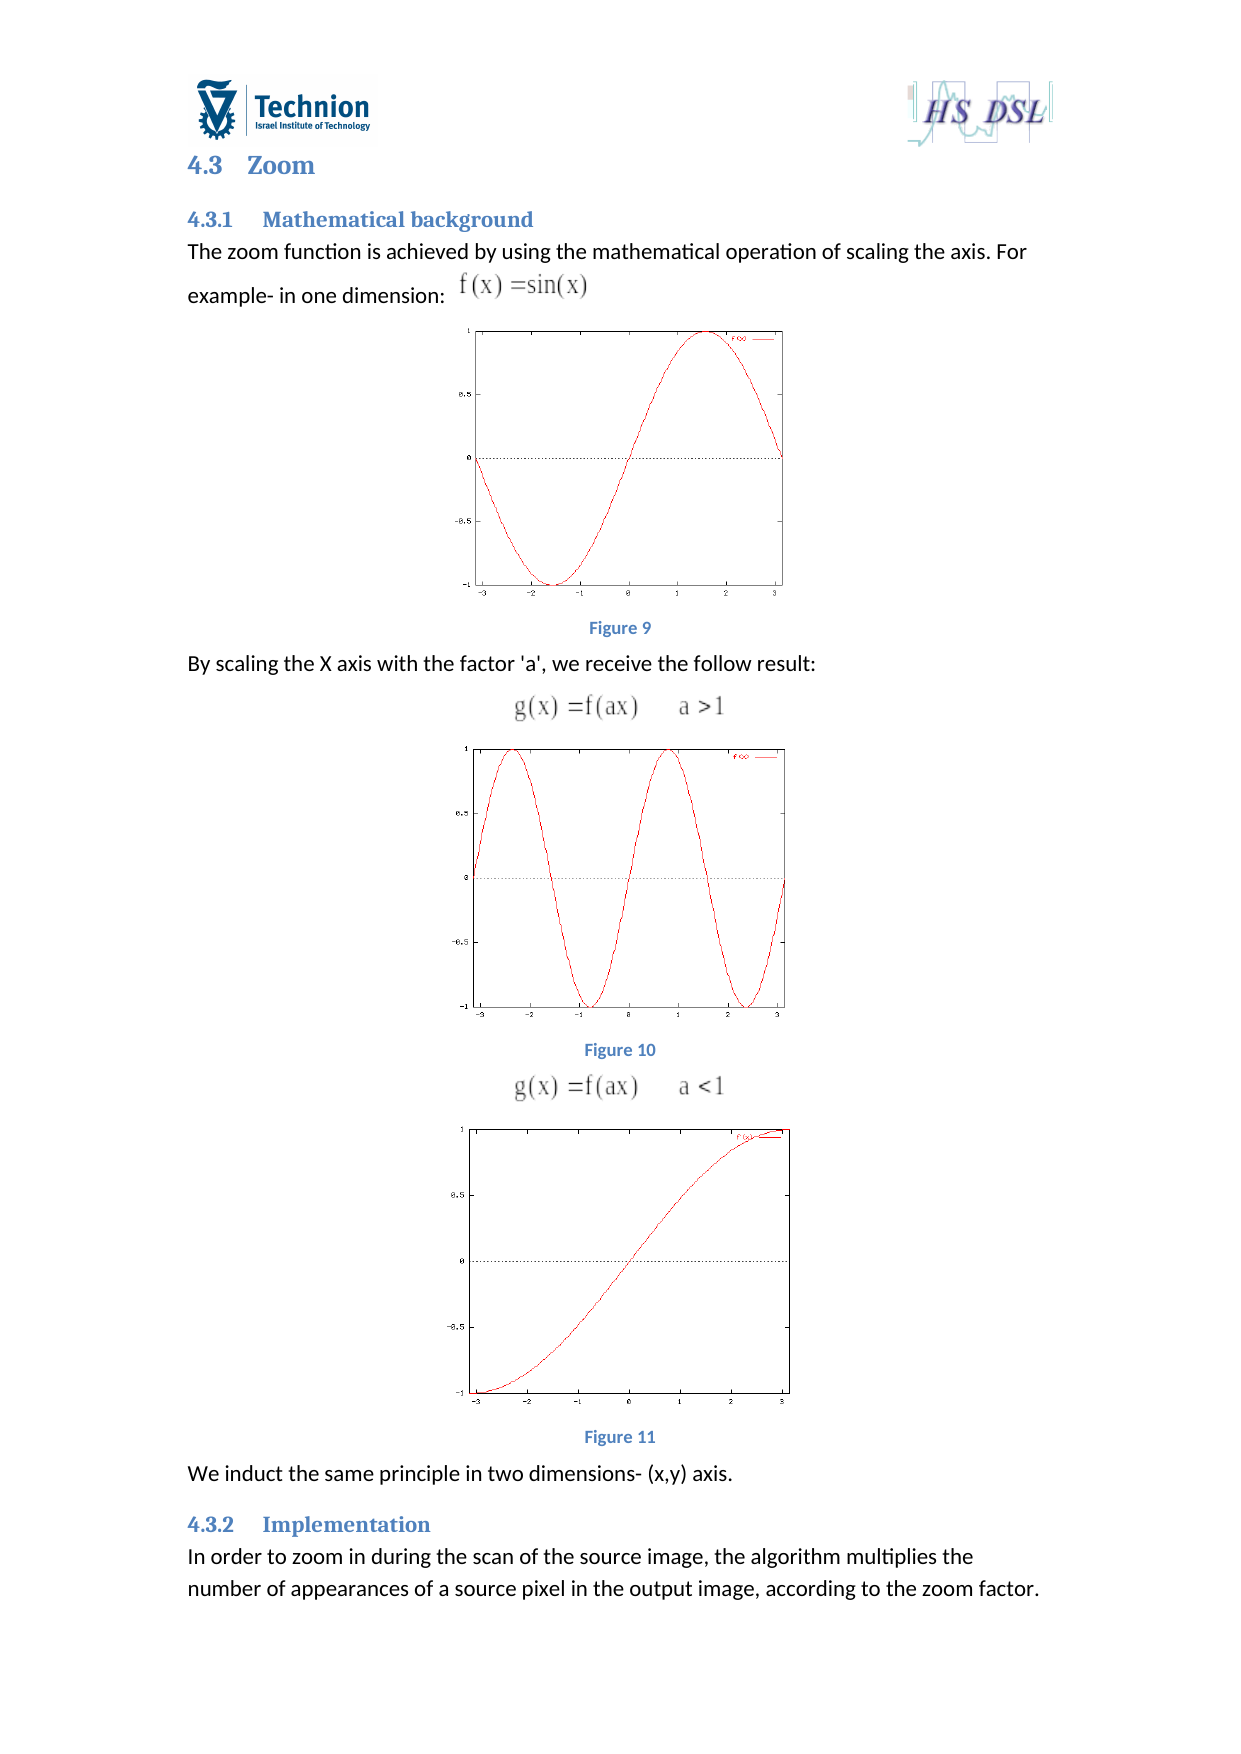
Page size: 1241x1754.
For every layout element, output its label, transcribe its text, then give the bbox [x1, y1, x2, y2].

text By scaling the X axis with the factor 'a', we receive the follow result: [187, 649, 1053, 677]
picture [438, 1121, 802, 1411]
text Figure 9 [187, 616, 1053, 639]
text In order to zoom in during the scan of the source image, the algorithm multiplies the number of appearances of a source pixel in the output image, according to the zoom factor. [187, 1542, 1053, 1602]
picture [907, 73, 1053, 147]
picture [446, 323, 794, 602]
subtitle Mathematical background [187, 207, 1053, 233]
subtitle Zoom [187, 150, 1053, 181]
text We induct the same principle in two dimensions- (x,y) axis. [187, 1459, 1053, 1487]
picture [187, 74, 378, 147]
subtitle Implementation [187, 1512, 1053, 1538]
text Figure 11 [187, 1426, 1053, 1448]
picture [443, 741, 797, 1024]
text The zoom function is achieved by using the mathematical operation of scaling the axis. For example- in one dimension: [187, 237, 1053, 309]
text Figure 10 [187, 1039, 1053, 1062]
